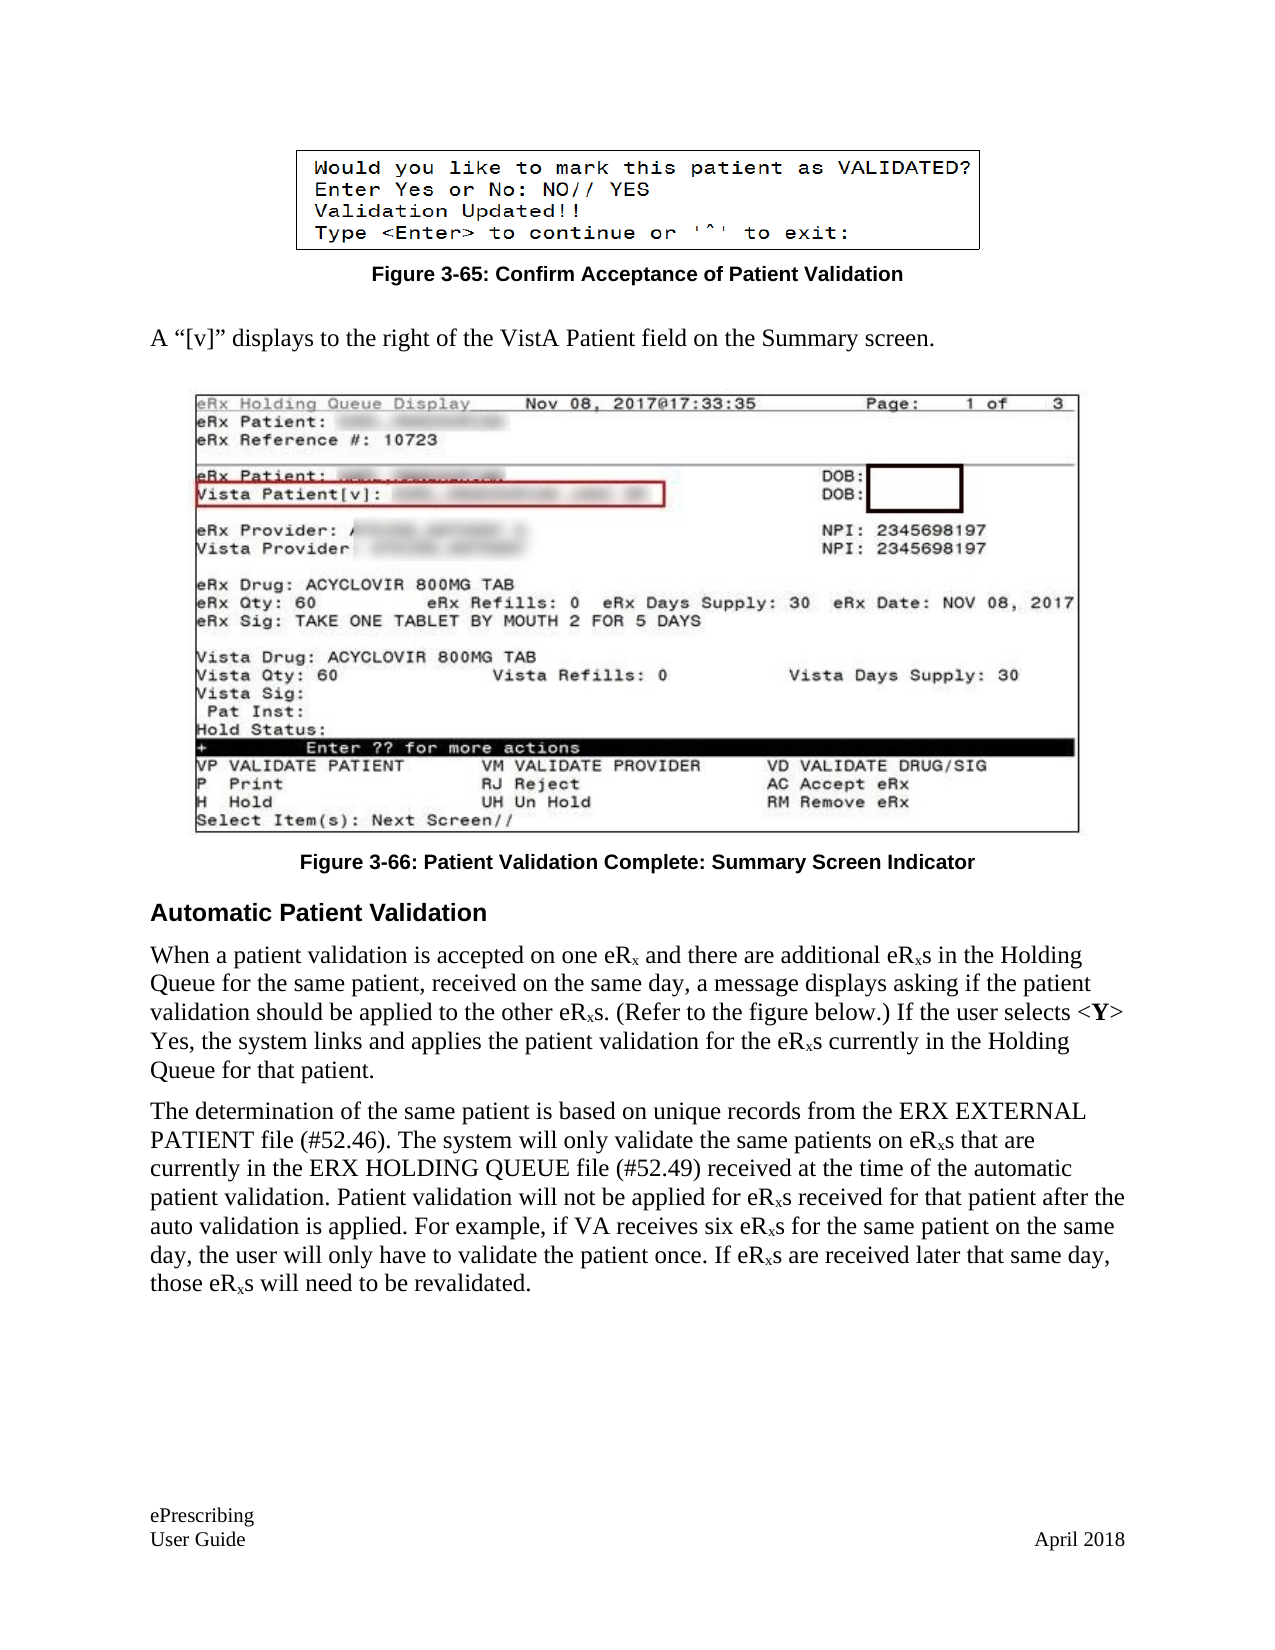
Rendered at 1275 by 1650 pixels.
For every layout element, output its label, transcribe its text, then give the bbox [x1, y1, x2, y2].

text When a patient validation is accepted on one eRx and there are additional eRxs in the Holding Queue for the same patient, received on the same day, a message displays asking if the patient validation should be applied to the other eRxs. (Refer to the figure below.) If the user selects <Y> Yes, the system links and applies the patient validation for the eRxs currently in the Holding Queue for that patient. [150, 940, 1125, 1083]
text The determination of the same patient is based on unique records from the ERX EXTERNAL PATIENT file (#52.46). The system will only validate the same patients on eRxs that are currently in the ERX HOLDING QUEUE file (#52.49) received at the time of the automatic patient validation. Patient validation will not be applied for eRxs received for that patient after the auto validation is applied. For example, if VA receives six eRxs for the same patient on the same day, the user will only have to validate the patient once. If eRxs are received later that same day, those eRxs will need to be revalidated. [150, 1096, 1125, 1297]
picture [187, 389, 1088, 837]
text A “[v]” displays to the right of the VistA Patient field on the Summary screen. [150, 323, 1125, 352]
subtitle Automatic Patient Validation [150, 898, 1125, 927]
